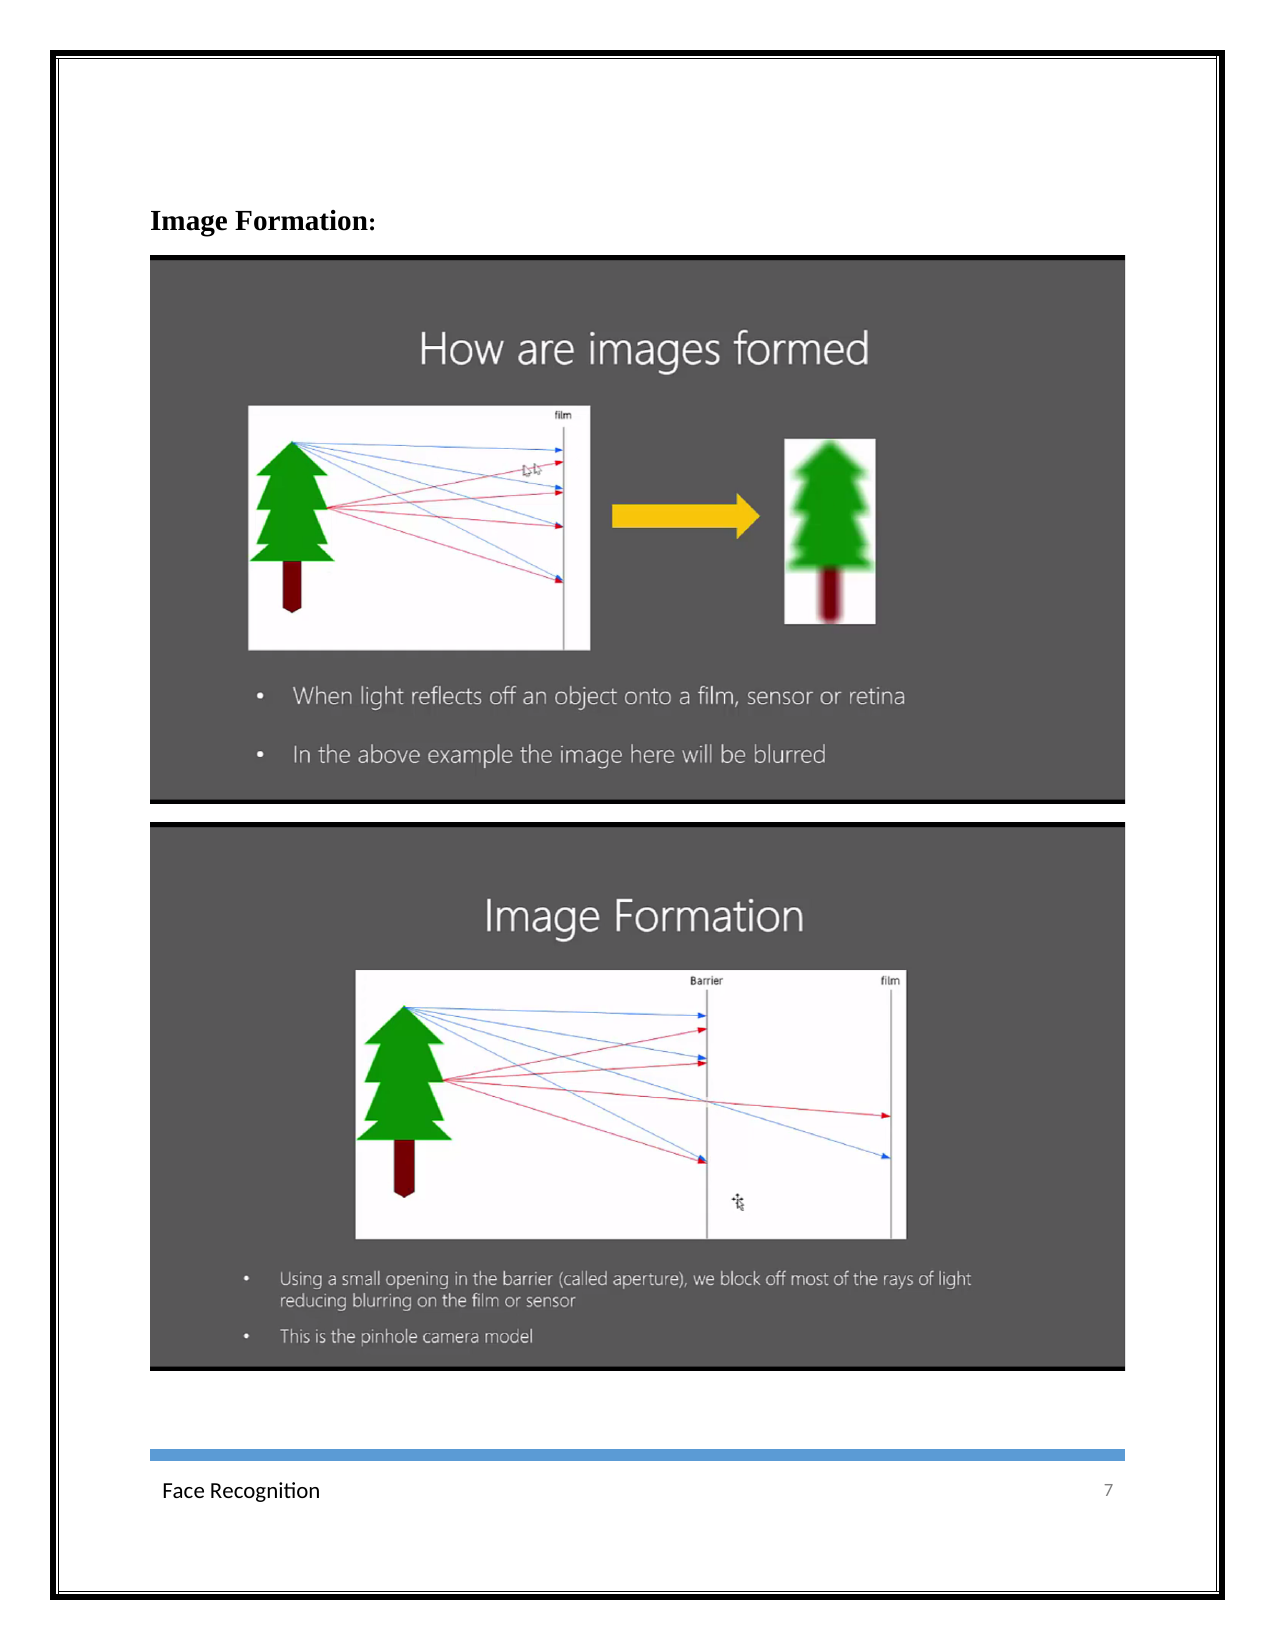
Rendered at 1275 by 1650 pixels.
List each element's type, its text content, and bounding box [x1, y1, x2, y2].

picture [150, 822, 1125, 1371]
text Image Formation: [150, 203, 1125, 236]
picture [150, 255, 1125, 804]
